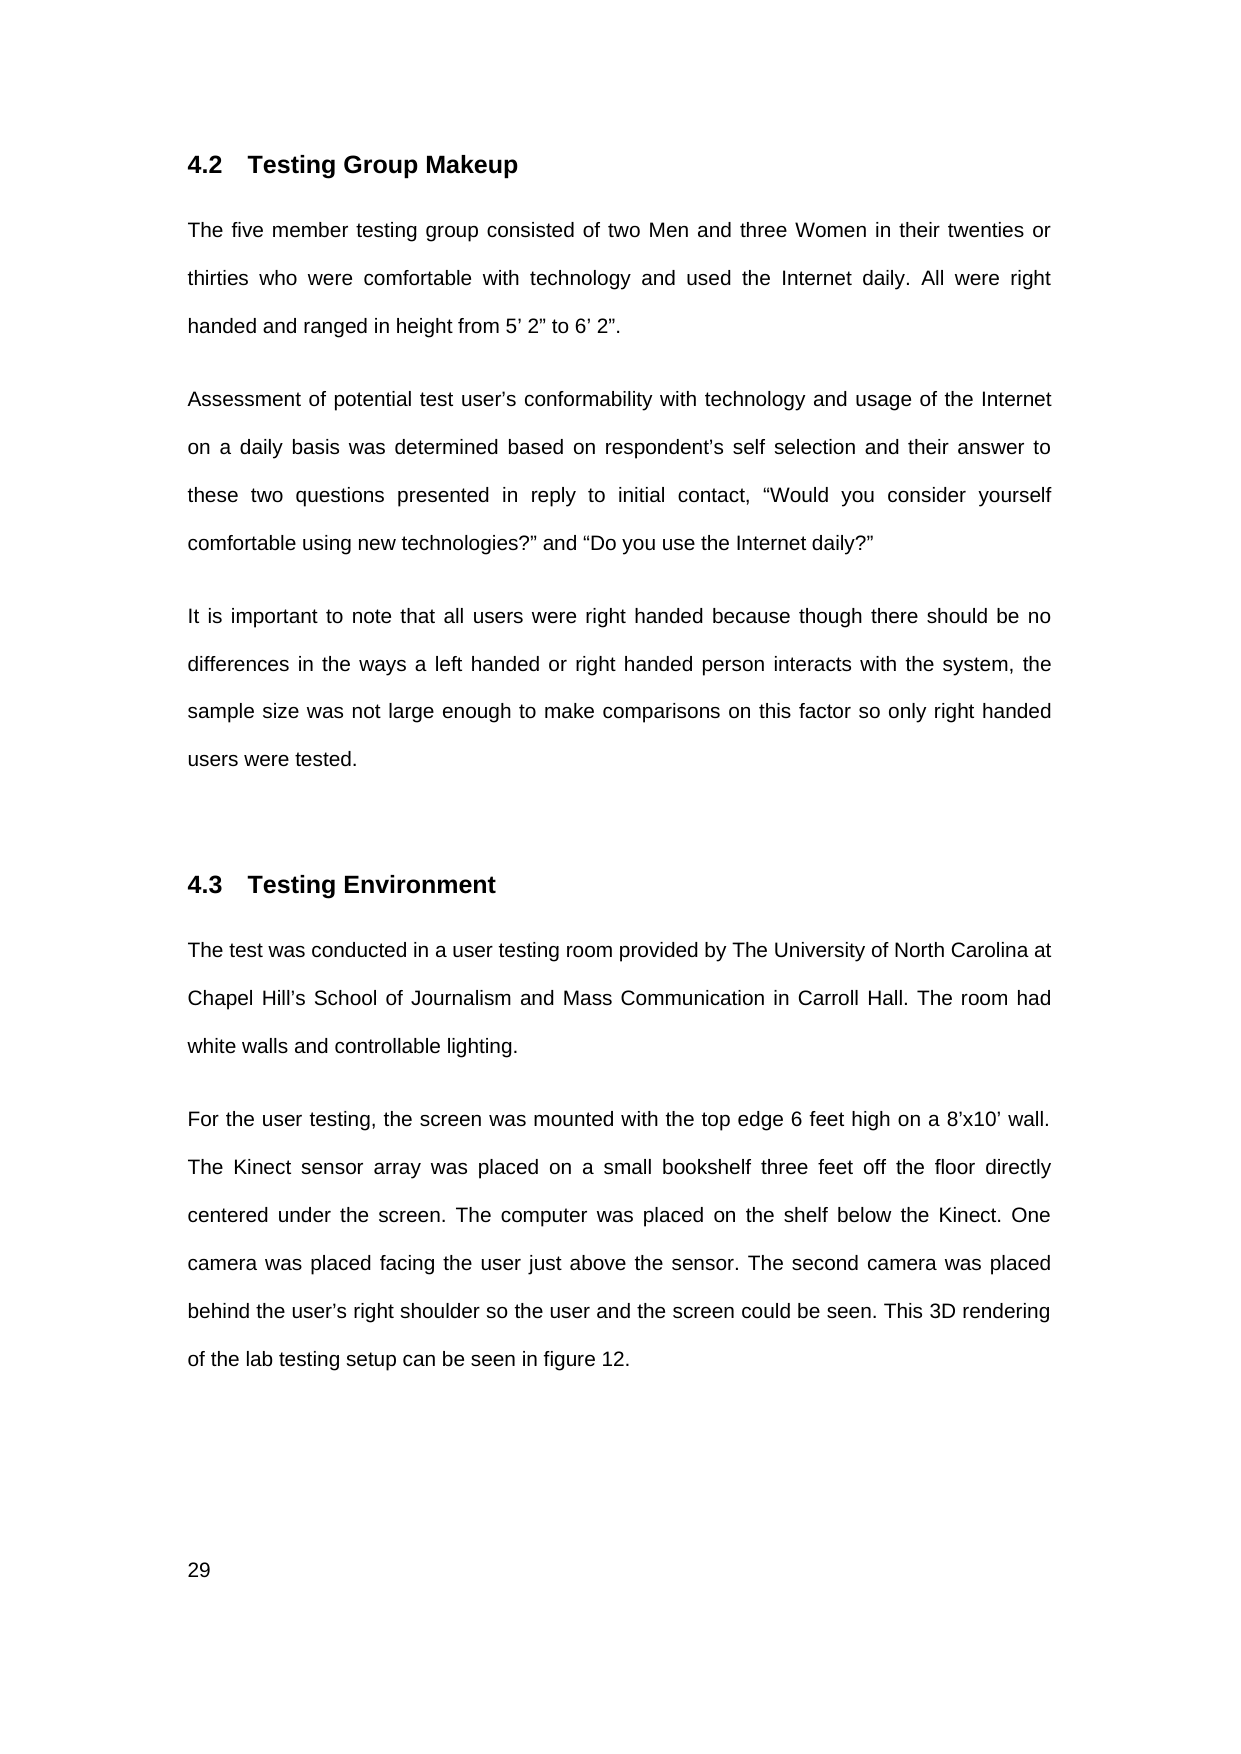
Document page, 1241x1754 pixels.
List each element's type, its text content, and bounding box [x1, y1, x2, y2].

text The consisted of two Men and three Women in their twenties or thirties who were comfortable with technology and used the Internet daily. All were right handed and ranged in height from 5’ 2” to 6’ 2”. [187, 218, 1053, 338]
text It is important to note that all users were right handed because though there should be no differences in the ways a left handed or right handed person interacts with the system, the sample size was not large enough to make comparisons on this factor so only right handed users were tested [187, 603, 1053, 771]
